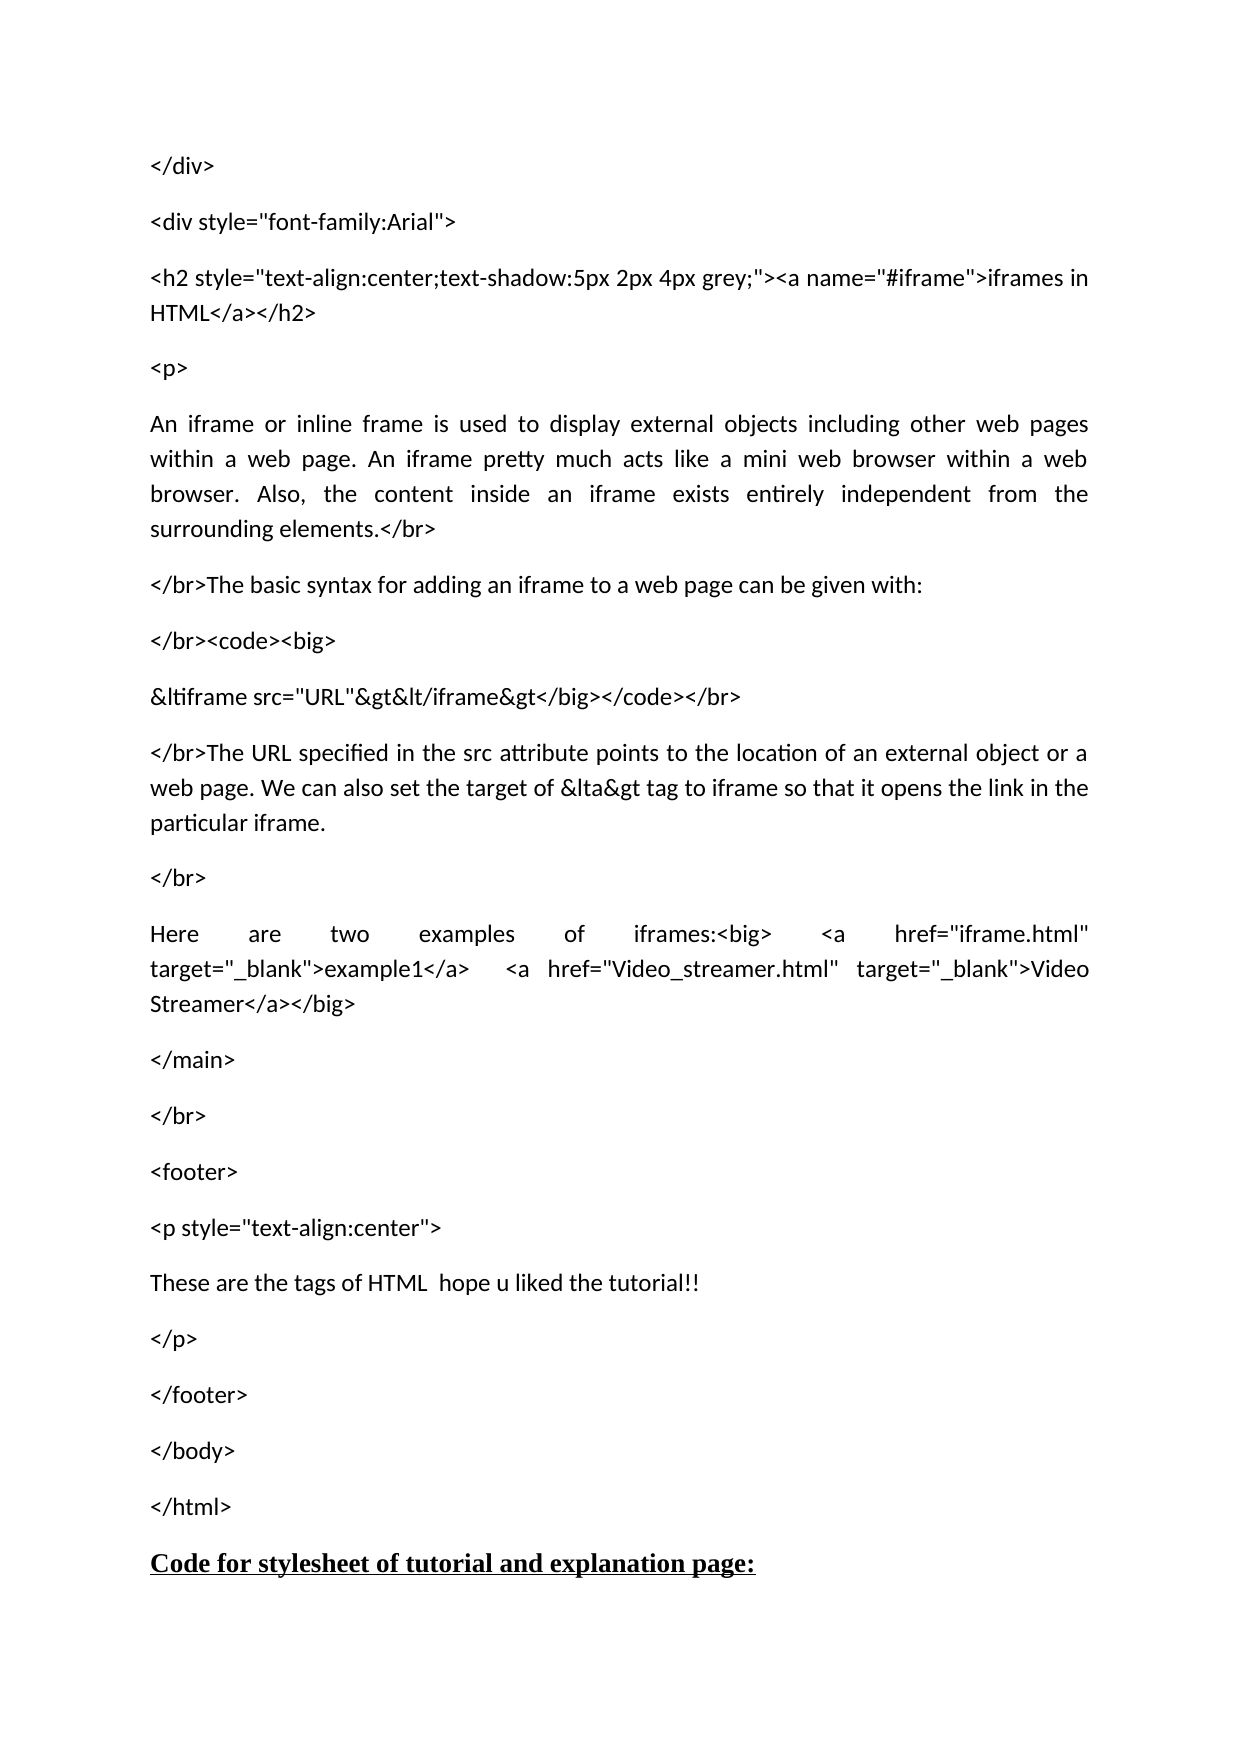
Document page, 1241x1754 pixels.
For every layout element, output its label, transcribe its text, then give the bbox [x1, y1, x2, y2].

text </br><code><big> [150, 625, 1090, 656]
text </br> [150, 1100, 1090, 1131]
text </br> [150, 862, 1090, 893]
text <h2 style="text-align:center;text-shadow:5px 2px 4px grey;"><a name="#iframe">iframes in HTML</a></h2> [150, 262, 1090, 327]
text Code for stylesheet of tutorial and explanation page: [150, 1547, 1090, 1578]
text </footer> [150, 1379, 1090, 1410]
text </html> [150, 1491, 1090, 1521]
text </div> [150, 150, 1090, 181]
text </br>The basic syntax for adding an iframe to a web page can be given with: [150, 569, 1090, 600]
text <p> [150, 352, 1090, 383]
text <div style="font-family:Arial"> [150, 206, 1090, 236]
text <p style="text-align:center"> [150, 1212, 1090, 1242]
text Here are two examples of iframes:<big> <a href="iframe.html" target="_blank">example1</a> <a href="Video_streamer.html" target="_blank">Video Streamer</a></big> [150, 918, 1090, 1019]
text </main> [150, 1044, 1090, 1075]
text <footer> [150, 1156, 1090, 1186]
text An iframe or inline frame is used to display external objects including other web pages within a web page. An iframe pretty much acts like a mini web browser within a web browser. Also, the content inside an iframe exists entirely independent from the surrounding elements.</br> [150, 408, 1090, 544]
text &ltiframe src="URL"&gt&lt/iframe&gt</big></code></br> [150, 681, 1090, 711]
text </p> [150, 1323, 1090, 1354]
text </br>The URL specified in the src attribute points to the location of an external object or a web page. We can also set the target of &lta&gt tag to iframe so that it opens the link in the particular iframe. [150, 737, 1090, 837]
text These are the tags of HTML hope u liked the tutorial!! [150, 1267, 1090, 1298]
text </body> [150, 1435, 1090, 1466]
